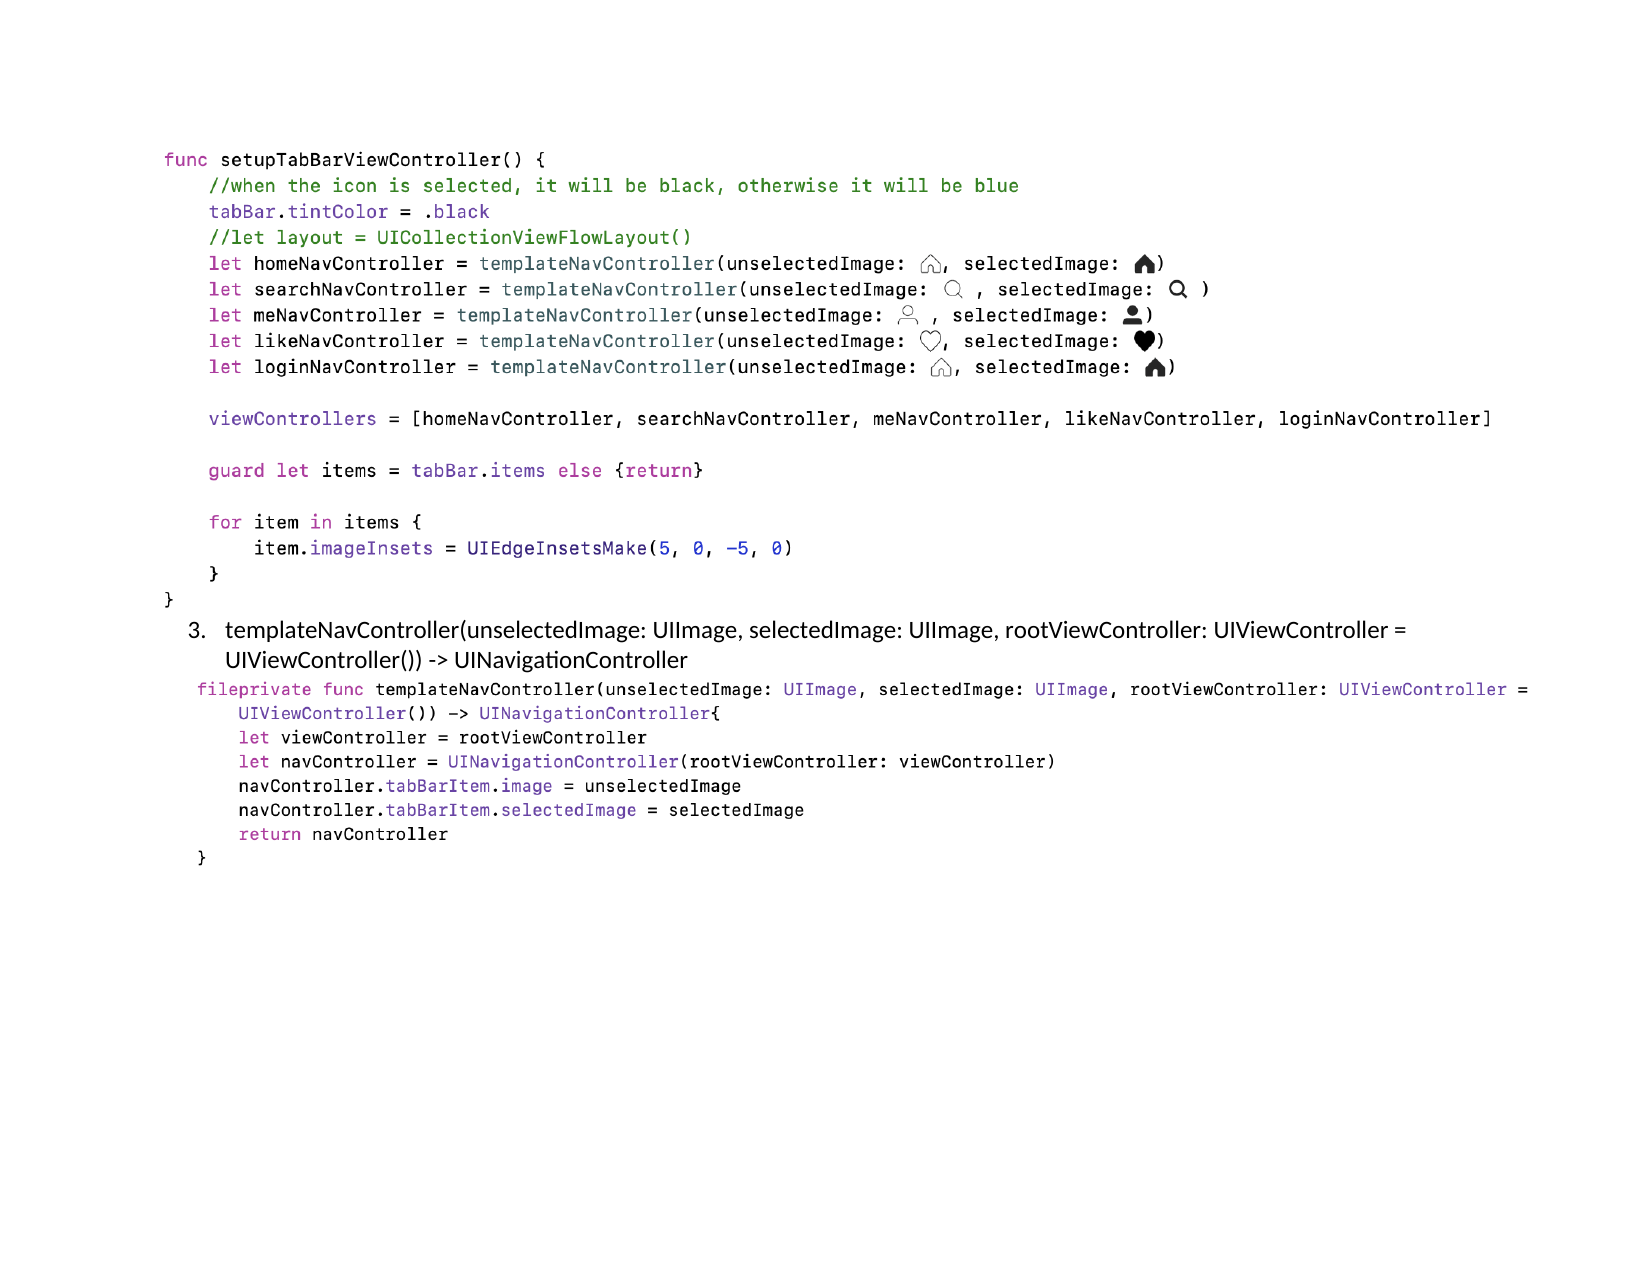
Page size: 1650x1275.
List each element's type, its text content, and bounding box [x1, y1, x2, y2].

picture [187, 675, 1538, 875]
picture [150, 150, 1500, 615]
list templateNavController(unselectedImage: UIImage, selectedImage: UIImage, rootViewController: UIViewController = UIViewController()) -> UINavigationController [187, 615, 1500, 675]
